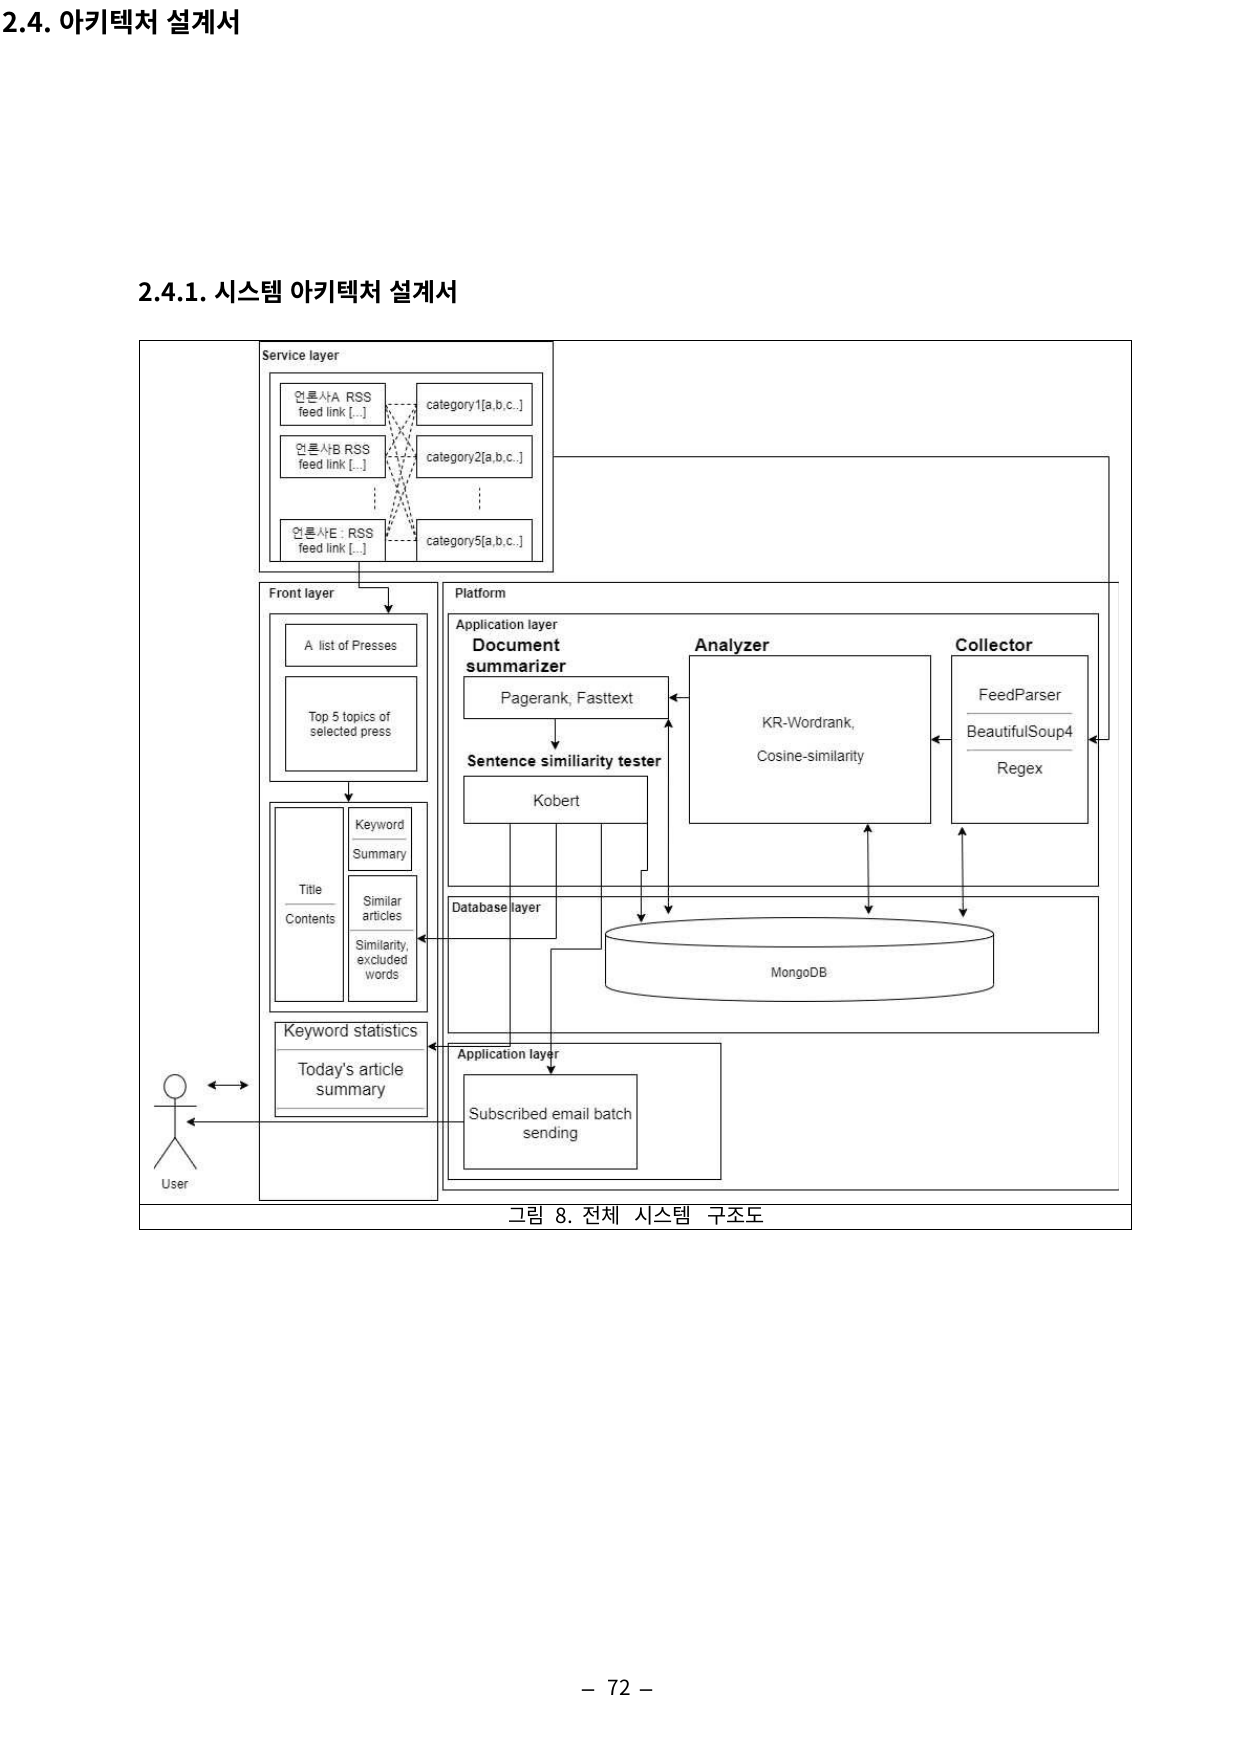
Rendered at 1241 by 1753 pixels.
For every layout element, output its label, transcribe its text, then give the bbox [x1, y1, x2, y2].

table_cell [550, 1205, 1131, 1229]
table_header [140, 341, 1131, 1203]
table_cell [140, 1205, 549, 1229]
picture [153, 341, 1119, 1201]
text 2.4.1. 시스템 아키텍처 설계서 [139, 272, 1153, 308]
